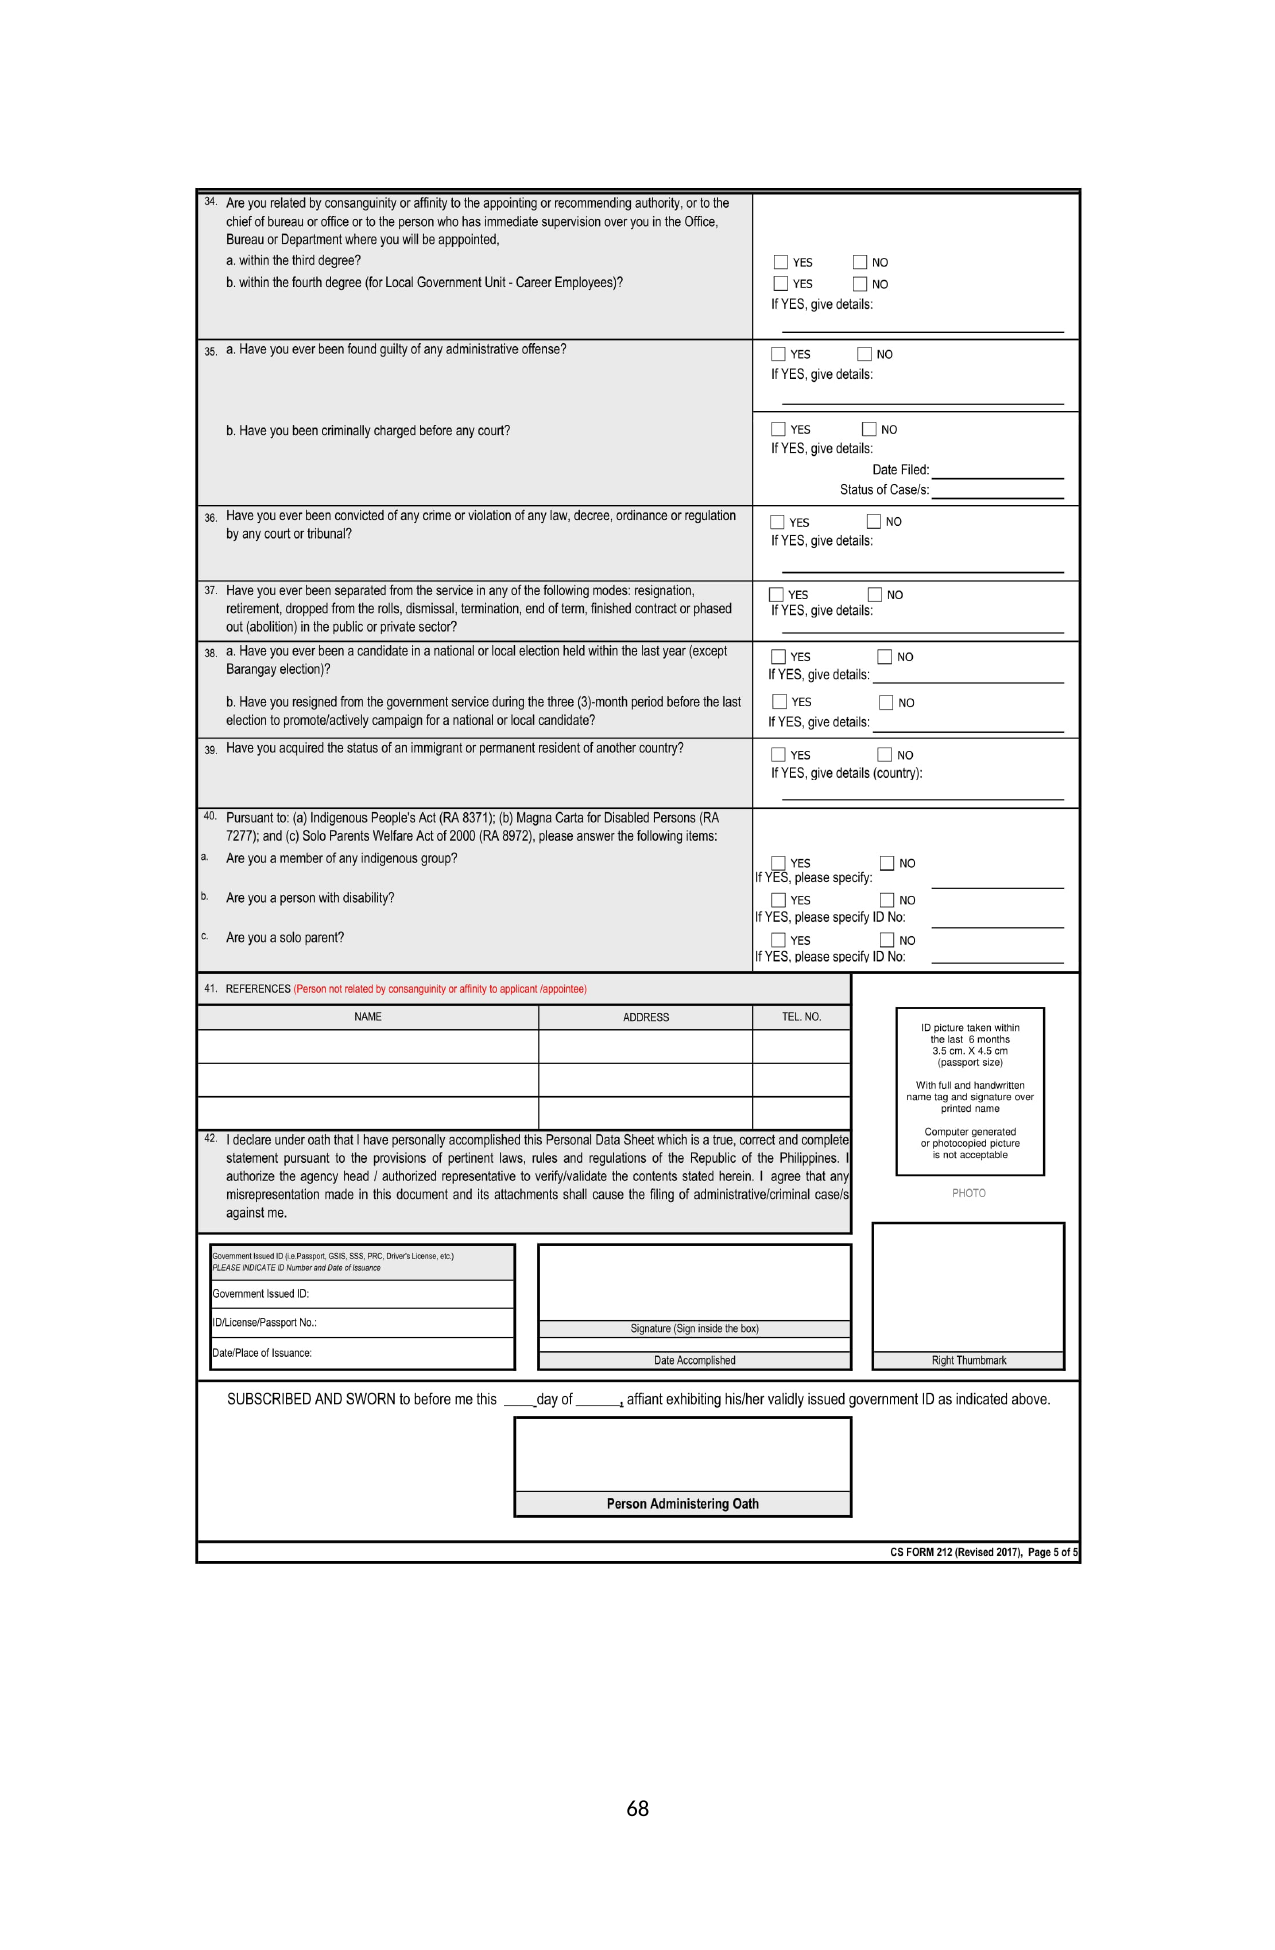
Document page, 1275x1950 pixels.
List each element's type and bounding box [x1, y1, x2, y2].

picture [150, 150, 1125, 1756]
